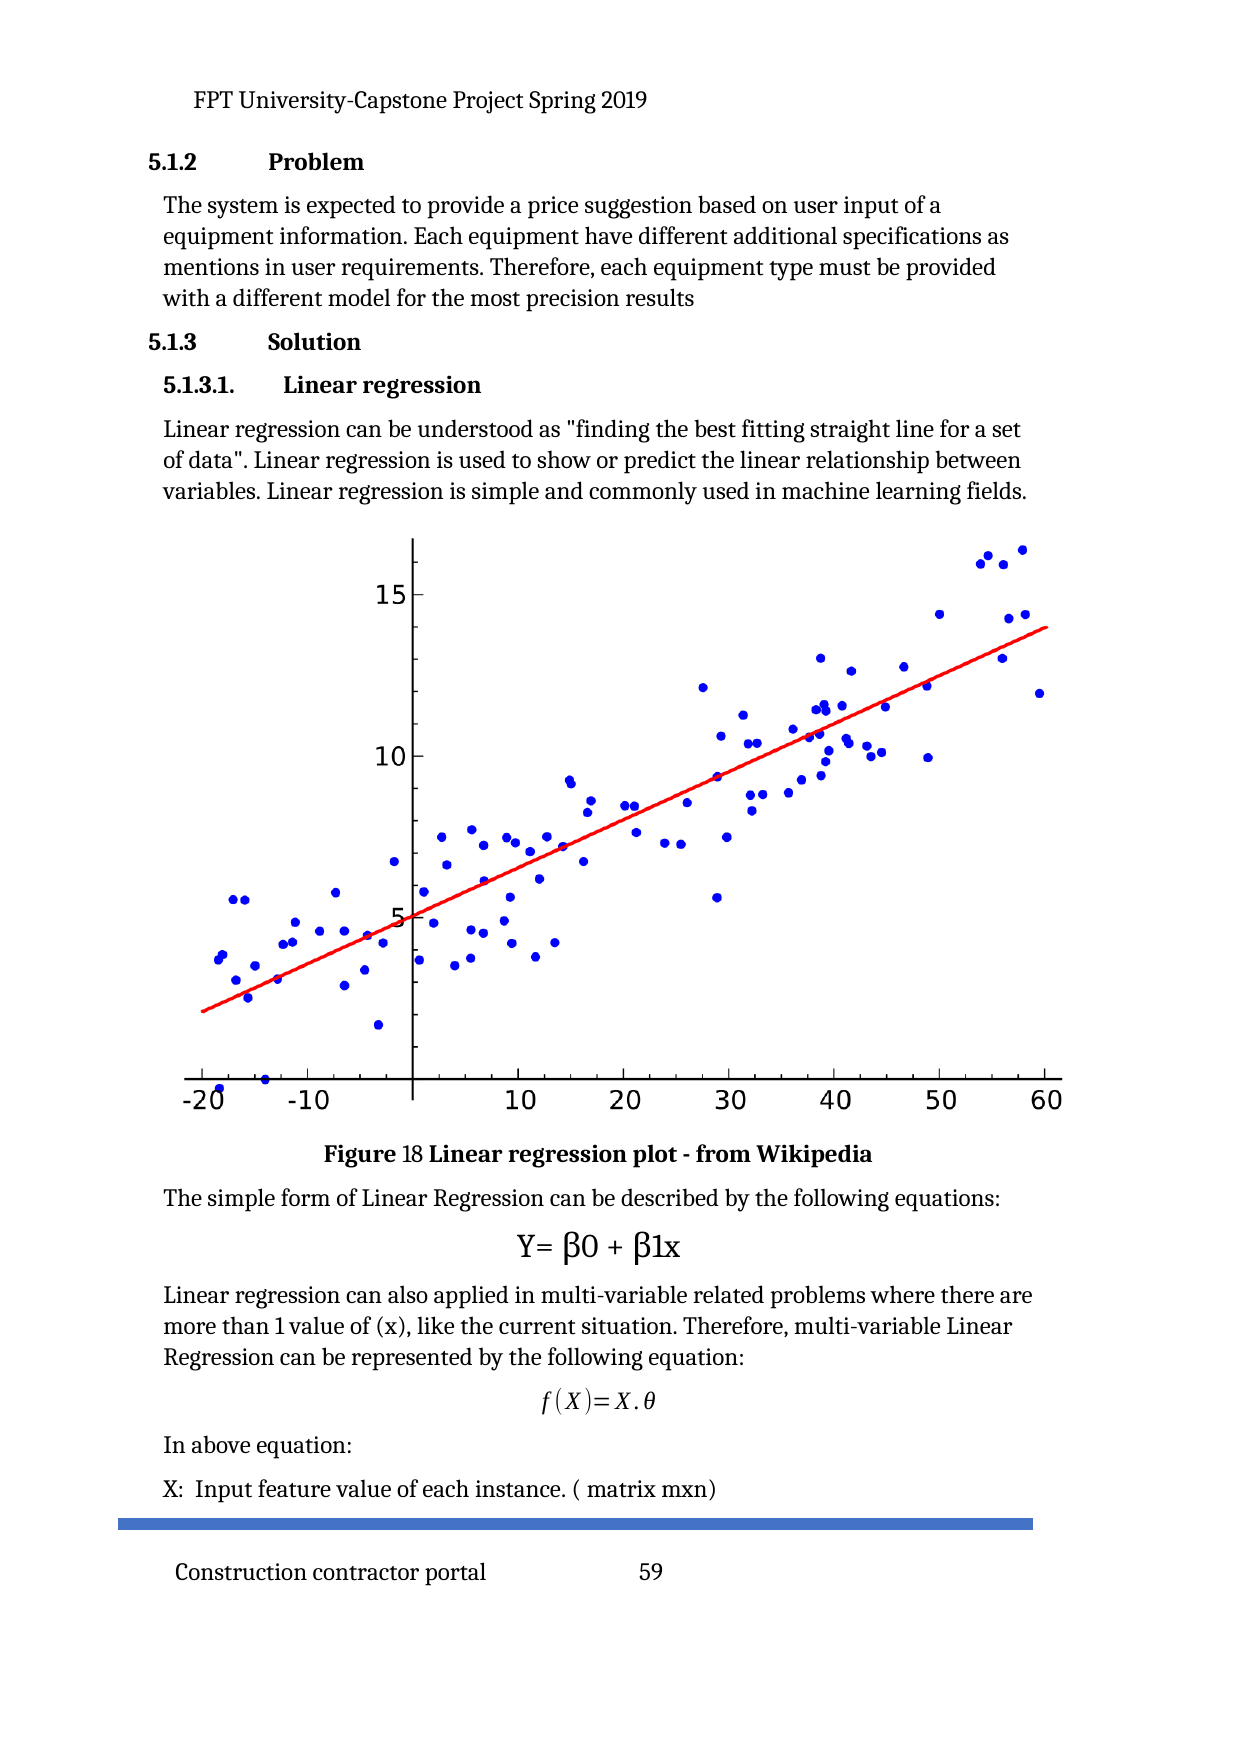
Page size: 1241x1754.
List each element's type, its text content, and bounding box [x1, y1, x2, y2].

subtitle Problem [118, 148, 1033, 176]
subtitle Solution [118, 328, 1033, 357]
text The system is expected to provide a price suggestion based on user input of a equipment information. Each equipment have different additional specifications as mentions in user requirements. Therefore, each equipment type must be provided with a different model for the most precision results [163, 191, 1033, 313]
text Y= β0 + β1x [163, 1227, 1033, 1265]
picture [163, 520, 1078, 1126]
text X: Input feature value of each instance. ( matrix mxn) [163, 1475, 1033, 1503]
text The simple form of Linear Regression can be described by the following equations: [163, 1183, 1033, 1212]
text Linear regression can be understood as "finding the best fitting straight line for a set of data". Linear regression is used to show or predict the linear relationship between variables. Linear regression is simple and commonly used in machine learning fields. [163, 415, 1033, 506]
text In above equation: [163, 1431, 1033, 1460]
text Linear regression can also applied in multi-variable related problems where there are more than 1 value of (x), like the current situation. Therefore, multi-variable Linear Regression can be represented by the following equation: [163, 1281, 1033, 1372]
subtitle Linear regression [118, 371, 1033, 400]
